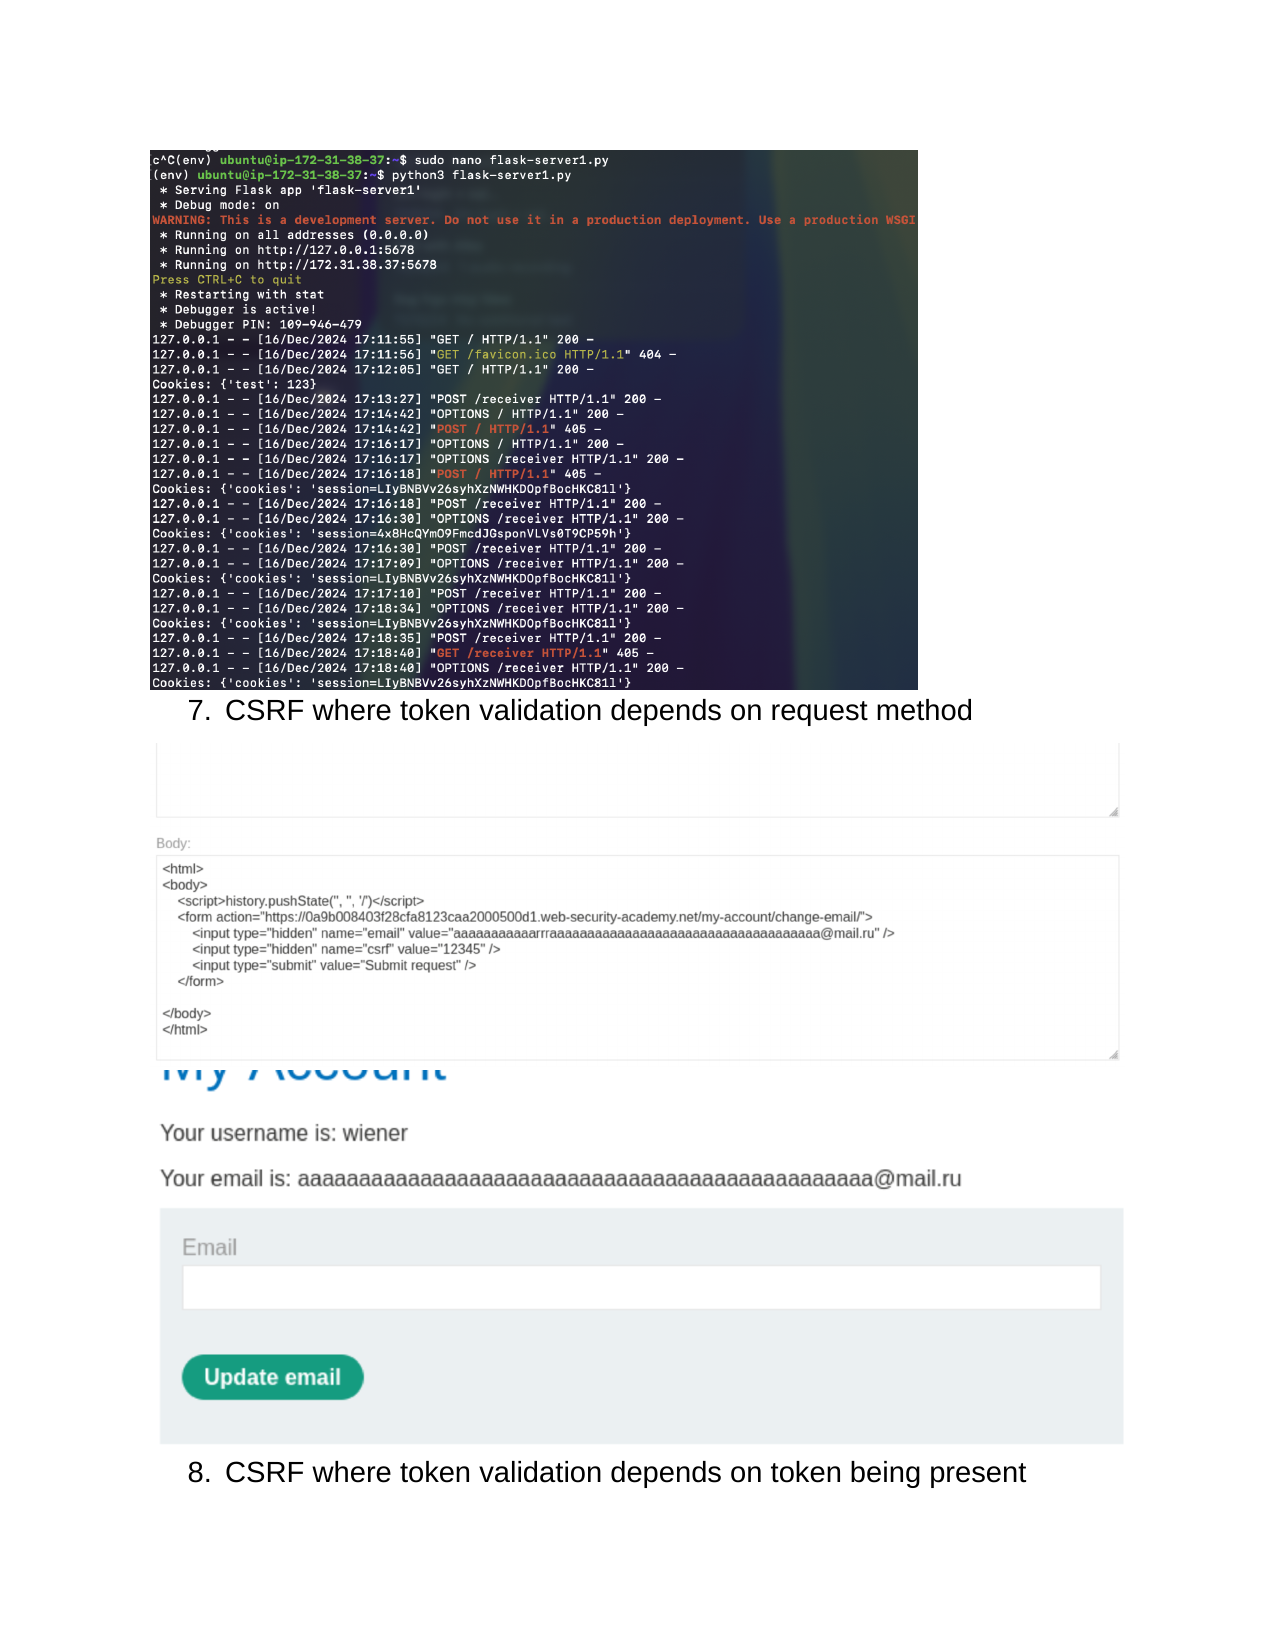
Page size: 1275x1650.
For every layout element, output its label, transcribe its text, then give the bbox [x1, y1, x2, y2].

picture [150, 150, 918, 690]
picture [150, 743, 1125, 1067]
subtitle CSRF where token validation depends on request method [187, 693, 1125, 727]
picture [150, 1070, 1125, 1452]
subtitle CSRF where token validation depends on token being present [187, 1455, 1125, 1489]
